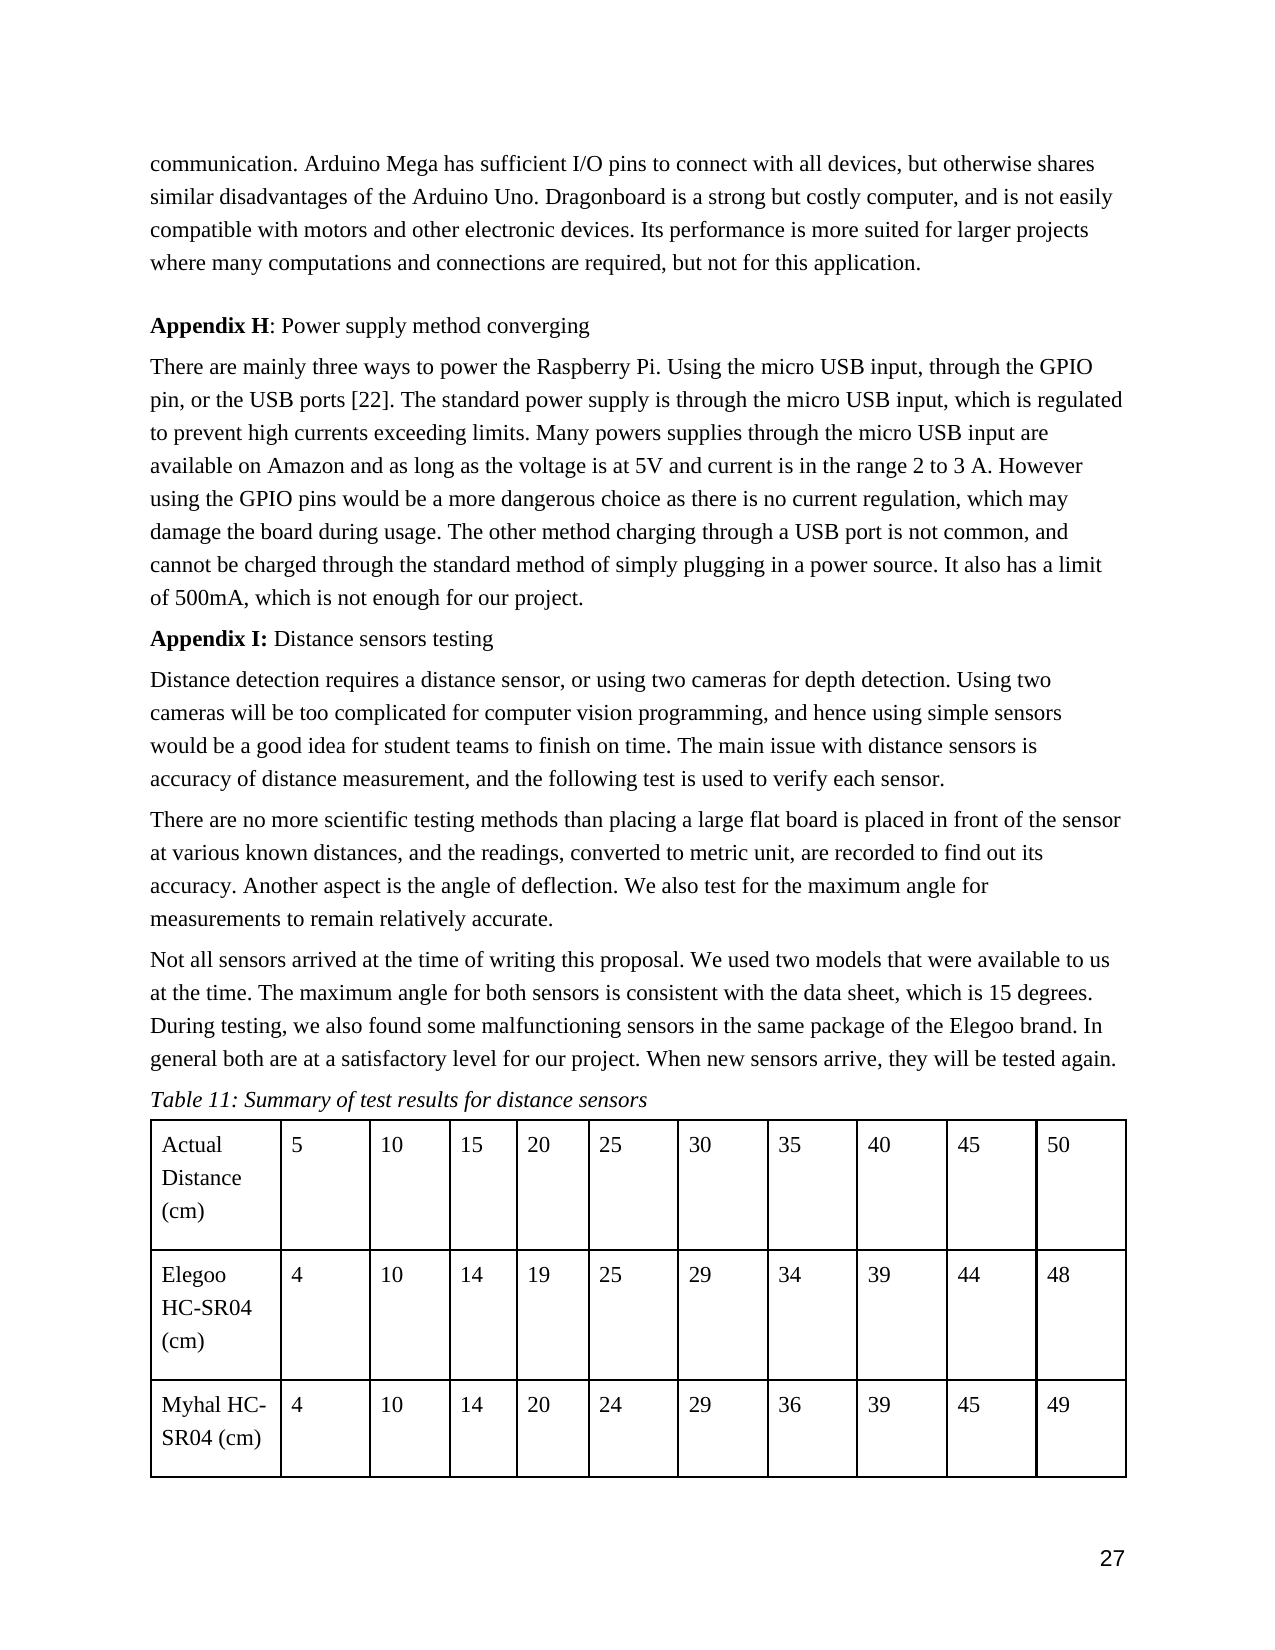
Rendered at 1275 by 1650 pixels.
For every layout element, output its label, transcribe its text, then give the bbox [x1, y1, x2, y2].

table_cell 4 [282, 1251, 369, 1379]
table_cell 19 [518, 1251, 588, 1379]
table_cell 4 [282, 1381, 369, 1476]
table_cell 20 [518, 1381, 588, 1476]
text Appendix H: Power supply method converging [150, 312, 1125, 338]
table_cell 10 [371, 1381, 449, 1476]
table_cell 29 [679, 1381, 767, 1476]
table_cell 39 [858, 1381, 946, 1476]
table_header 20 [518, 1121, 588, 1249]
table_cell 29 [679, 1251, 767, 1379]
table_header 10 [371, 1121, 449, 1249]
table_cell Myhal HC-SR04 (cm) [152, 1381, 280, 1476]
table_cell 34 [769, 1251, 856, 1379]
text Distance detection requires a distance sensor, or using two cameras for depth detection. Using two cameras will be too complicated for computer vision programming, and hence using simple sensors would be a good idea for student teams to finish on time. The main issue with distance sensors is accuracy of distance measurement, and the following test is used to verify each sensor. [150, 666, 1125, 791]
table_cell Elegoo HC-SR04 (cm) [152, 1251, 280, 1379]
table_header Actual Distance (cm) [152, 1121, 280, 1249]
text There are no more scientific testing methods than placing a large flat board is placed in front of the sensor at various known distances, and the readings, converted to metric unit, are recorded to find out its accuracy. Another aspect is the angle of deflection. We also test for the maximum angle for measurements to remain relatively accurate. [150, 806, 1125, 931]
table_header 40 [858, 1121, 946, 1249]
table_cell 39 [858, 1251, 946, 1379]
text There are mainly three ways to power the Raspberry Pi. Using the micro USB input, through the GPIO pin, or the USB ports [22]. The standard power supply is through the micro USB input, which is regulated to prevent high currents exceeding limits. Many powers supplies through the micro USB input are available on Amazon and as long as the voltage is at 5V and current is in the range 2 to 3 A. However using the GPIO pins would be a more dangerous choice as there is no current regulation, which may damage the board during usage. The other method charging through a USB port is not common, and cannot be charged through the standard method of simply plugging in a power source. It also has a limit of 500mA, which is not enough for our project. [150, 353, 1125, 610]
text Appendix I: Distance sensors testing [150, 625, 1125, 651]
table_cell 48 [1038, 1251, 1125, 1379]
table_header 50 [1038, 1121, 1125, 1249]
table_cell 14 [451, 1251, 516, 1379]
table_cell 14 [451, 1381, 516, 1476]
table_header 15 [451, 1121, 516, 1249]
table_cell 49 [1038, 1381, 1125, 1476]
table_cell 10 [371, 1251, 449, 1379]
table_header 30 [679, 1121, 767, 1249]
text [150, 150, 1125, 275]
table_cell 24 [590, 1381, 677, 1476]
table_cell 45 [948, 1381, 1035, 1476]
text Table 11: Summary of test results for distance sensors [150, 1086, 1125, 1112]
text Not all sensors arrived at the time of writing this proposal. We used two models that were available to us at the time. The maximum angle for both sensors is consistent with the data sheet, which is 15 degrees. During testing, we also found some malfunctioning sensors in the same package of the Elegoo brand. In general both are at a satisfactory level for our project. When new sensors arrive, they will be tested again. [150, 946, 1125, 1071]
table_cell 36 [769, 1381, 856, 1476]
table_header 45 [948, 1121, 1035, 1249]
table_header 5 [282, 1121, 369, 1249]
table_header 35 [769, 1121, 856, 1249]
table_header 25 [590, 1121, 677, 1249]
table_cell 25 [590, 1251, 677, 1379]
table_cell 44 [948, 1251, 1035, 1379]
